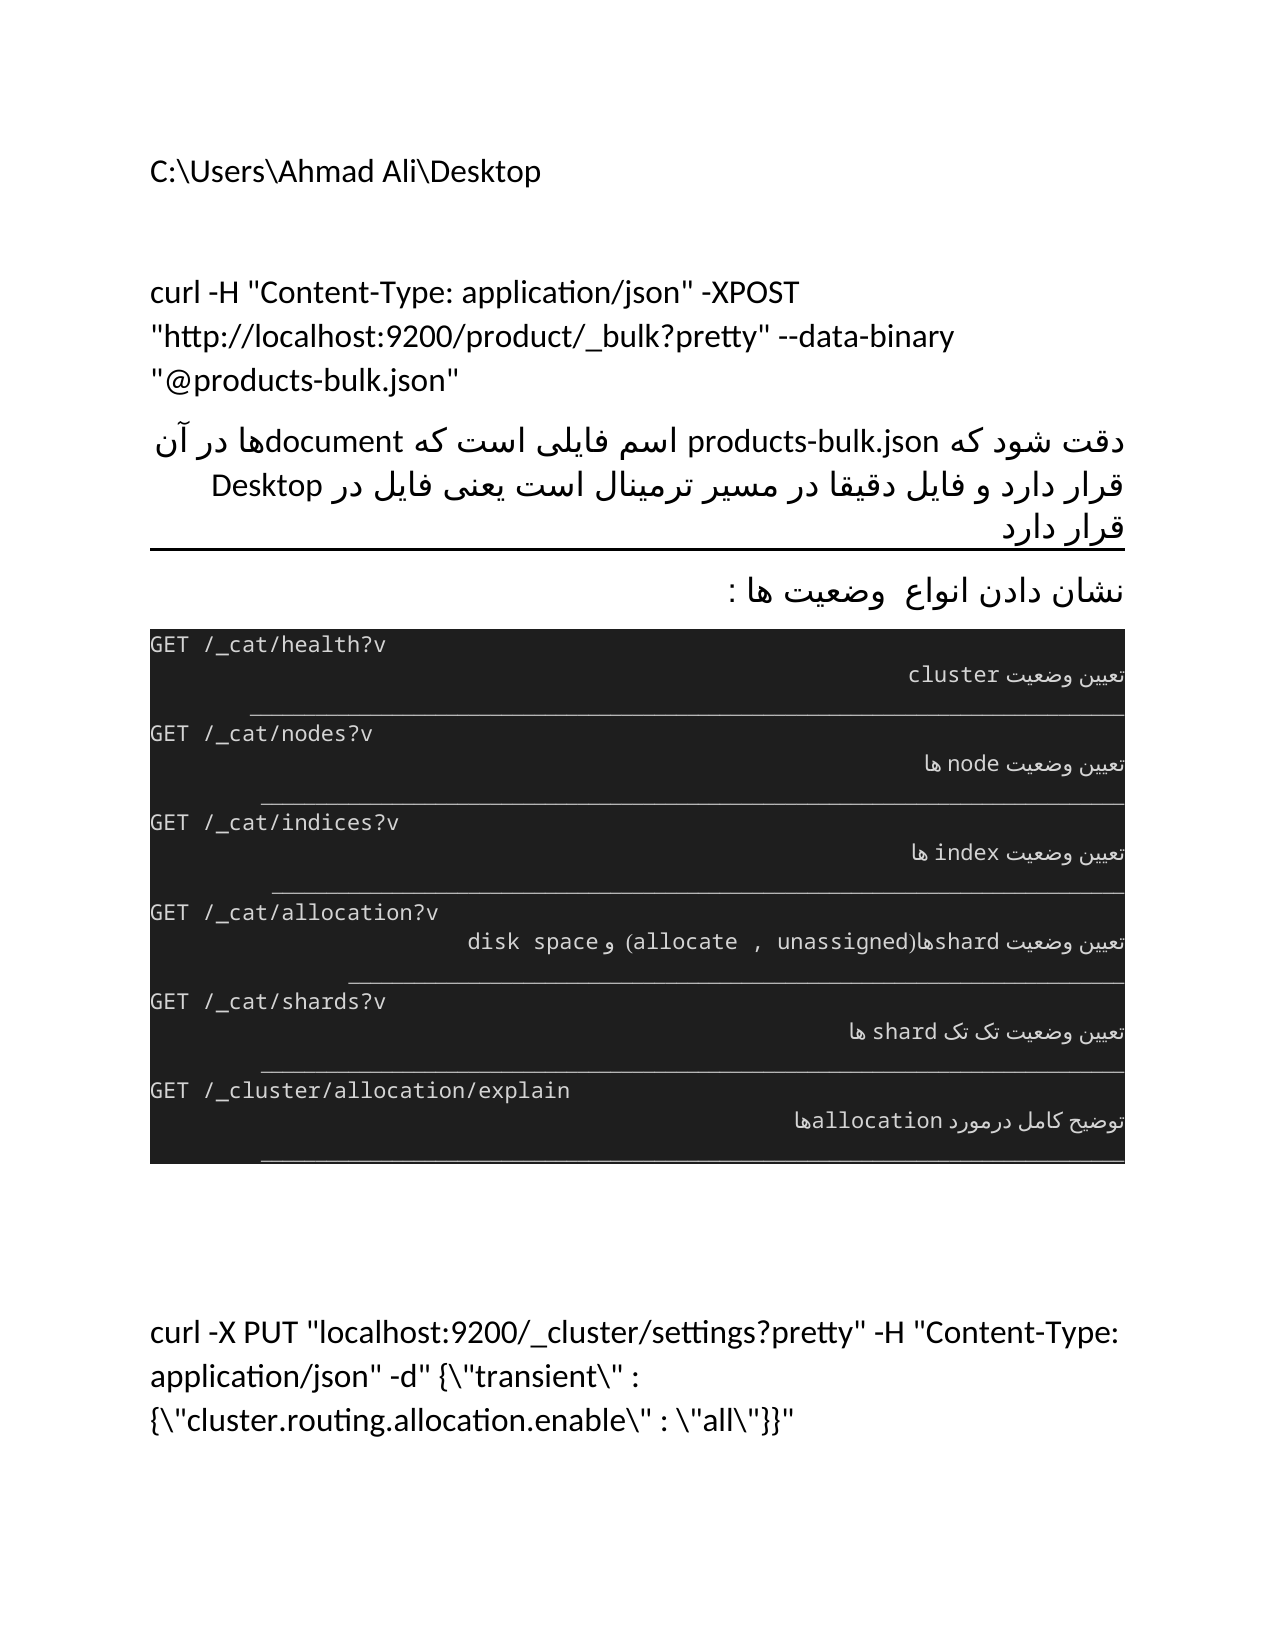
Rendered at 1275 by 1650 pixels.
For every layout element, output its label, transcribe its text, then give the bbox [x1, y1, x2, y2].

text GET /_cat/nodes?v [150, 718, 1125, 748]
text GET /_cluster/allocation/explain [150, 1075, 1125, 1105]
text _______________________________________________________________________ [150, 956, 1125, 986]
text _______________________________________________________________________________ [150, 1045, 1125, 1075]
text دقت شود که products-bulk.json اسم فایلی است که documentها در آن قرار دارد و فایل دقیقا در مسیر ترمینال است یعنی فایل در Desktop قرار دارد [150, 420, 1125, 548]
text ______________________________________________________________________________ [150, 867, 1125, 897]
text curl -H "Content-Type: application/json" -XPOST "http://localhost:9200/product/_bulk?pretty" --data-binary "@products-bulk.json" [150, 271, 1125, 400]
text GET /_cat/shards?v [150, 986, 1125, 1016]
text توضیح کامل درمورد allocationها [150, 1105, 1125, 1135]
text تعیین وضعیت cluster [150, 658, 1125, 688]
text تعیین وضعیت index ها [150, 837, 1125, 867]
text تعیین وضعیت node ها [150, 748, 1125, 778]
text C:\Users\Ahmad Ali\Desktop [150, 150, 1125, 191]
text GET /_cat/allocation?v [150, 897, 1125, 926]
text GET /_cat/health?v [150, 629, 1125, 658]
text ________________________________________________________________________________ [150, 688, 1125, 718]
text GET /_cat/indices?v [150, 807, 1125, 837]
text _______________________________________________________________________________ [150, 778, 1125, 807]
text نشان دادن انواع وضعیت ها : [150, 571, 1125, 609]
text تعیین وضعیت تک تک shard ها [150, 1016, 1125, 1045]
text curl -X PUT "localhost:9200/_cluster/settings?pretty" -H "Content-Type: application/json" -d" {\"transient\" :{\"cluster.routing.allocation.enable\" : \"all\"}}" [150, 1311, 1125, 1439]
text _______________________________________________________________________________ [150, 1135, 1125, 1164]
text تعیین وضعیت shardها(allocate , unassigned) و disk space [150, 926, 1125, 956]
